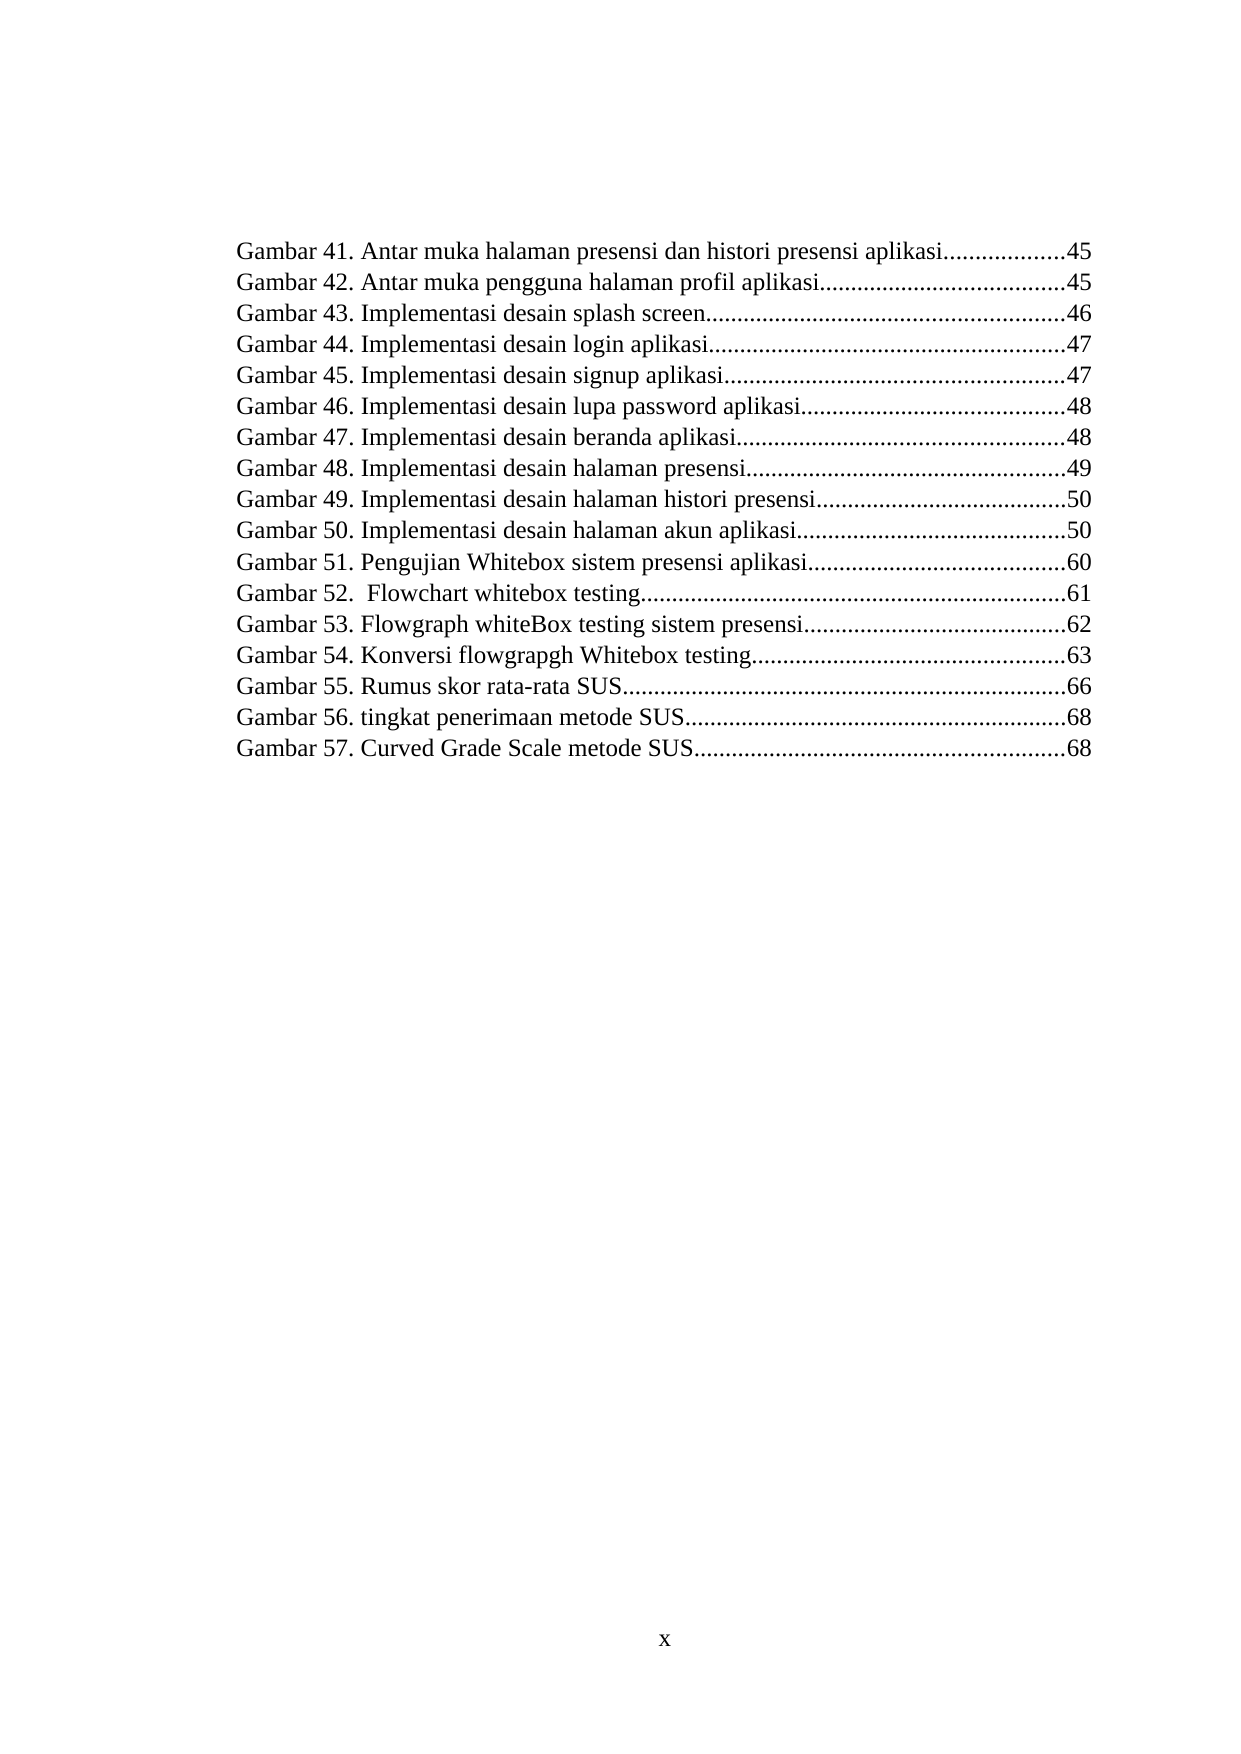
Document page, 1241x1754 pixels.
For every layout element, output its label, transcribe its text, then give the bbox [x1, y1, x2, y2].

text Gambar 51. Pengujian Whitebox sistem presensi aplikasi 60 [236, 547, 1093, 575]
text Gambar 41. Antar muka halaman presensi dan histori presensi aplikasi 45 [236, 236, 1093, 265]
text Gambar 49. Implementasi desain halaman histori presensi 50 [236, 484, 1093, 513]
text Gambar 45. Implementasi desain signup aplikasi 47 [236, 360, 1093, 389]
text Gambar 56. tingkat penerimaan metode SUS 68 [236, 702, 1093, 731]
text Gambar 52. Flowchart whitebox testing 61 [236, 578, 1093, 606]
text Gambar 57. Curved Grade Scale metode SUS 68 [236, 733, 1093, 762]
text Gambar 46. Implementasi desain lupa password aplikasi 48 [236, 391, 1093, 420]
text Gambar 44. Implementasi desain login aplikasi 47 [236, 329, 1093, 358]
text Gambar 53. Flowgraph whiteBox testing sistem presensi 62 [236, 609, 1093, 637]
text Gambar 42. Antar muka pengguna halaman profil aplikasi 45 [236, 267, 1093, 296]
text Gambar 55. Rumus skor rata-rata SUS 66 [236, 671, 1093, 699]
text Gambar 48. Implementasi desain halaman presensi 49 [236, 453, 1093, 482]
text Gambar 47. Implementasi desain beranda aplikasi 48 [236, 422, 1093, 451]
text Gambar 50. Implementasi desain halaman akun aplikasi 50 [236, 516, 1093, 544]
text Gambar 43. Implementasi desain splash screen 46 [236, 298, 1093, 327]
text Gambar 54. Konversi flowgrapgh Whitebox testing 63 [236, 640, 1093, 668]
